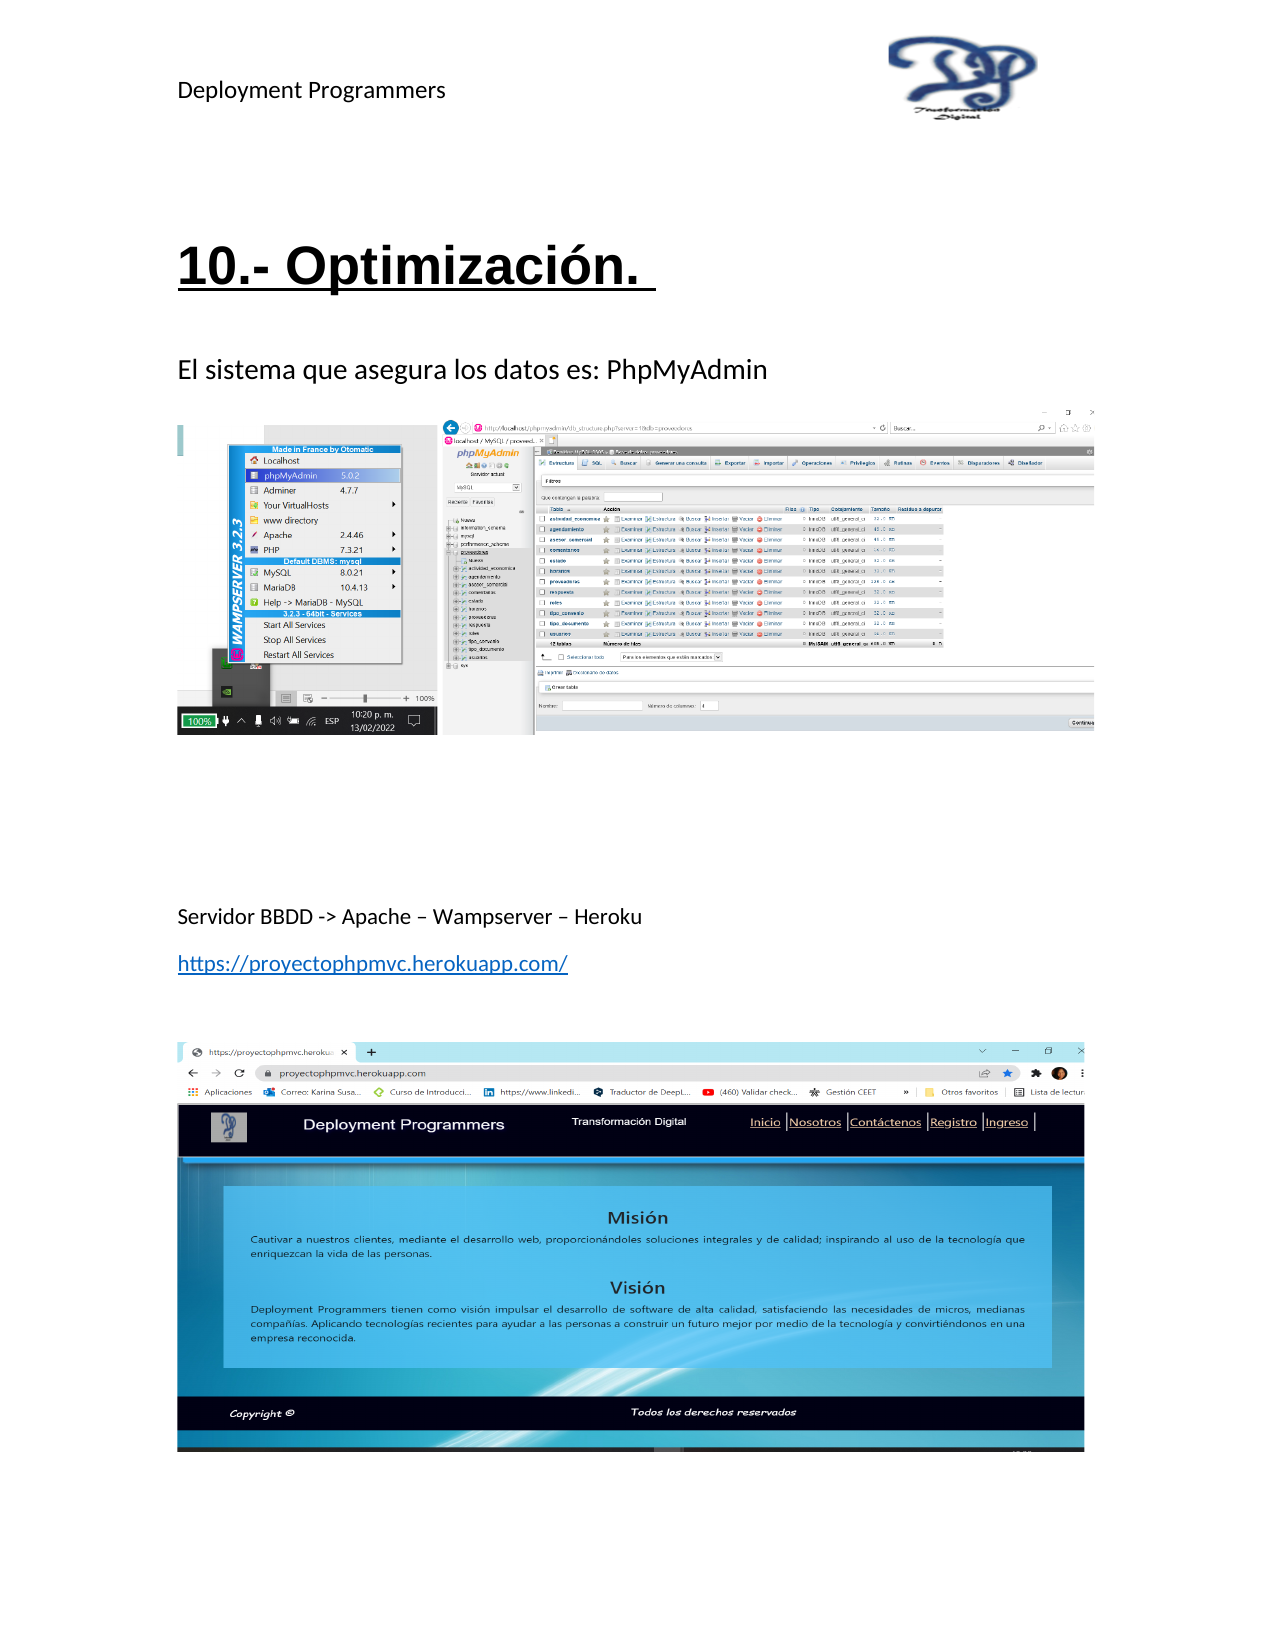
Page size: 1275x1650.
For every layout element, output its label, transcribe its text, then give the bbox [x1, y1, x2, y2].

picture [177, 425, 438, 735]
text https://proyectophpmvc.herokuapp.com/ [177, 949, 1098, 977]
text 10.- Optimización. [177, 234, 1098, 296]
text El sistema que asegura los datos es: PhpMyAdmin [177, 351, 1098, 387]
picture [442, 406, 1095, 735]
text Servidor BBDD -> Apache – Wampserver – Heroku [177, 902, 1098, 930]
picture [888, 34, 1038, 124]
picture [177, 1042, 1085, 1452]
